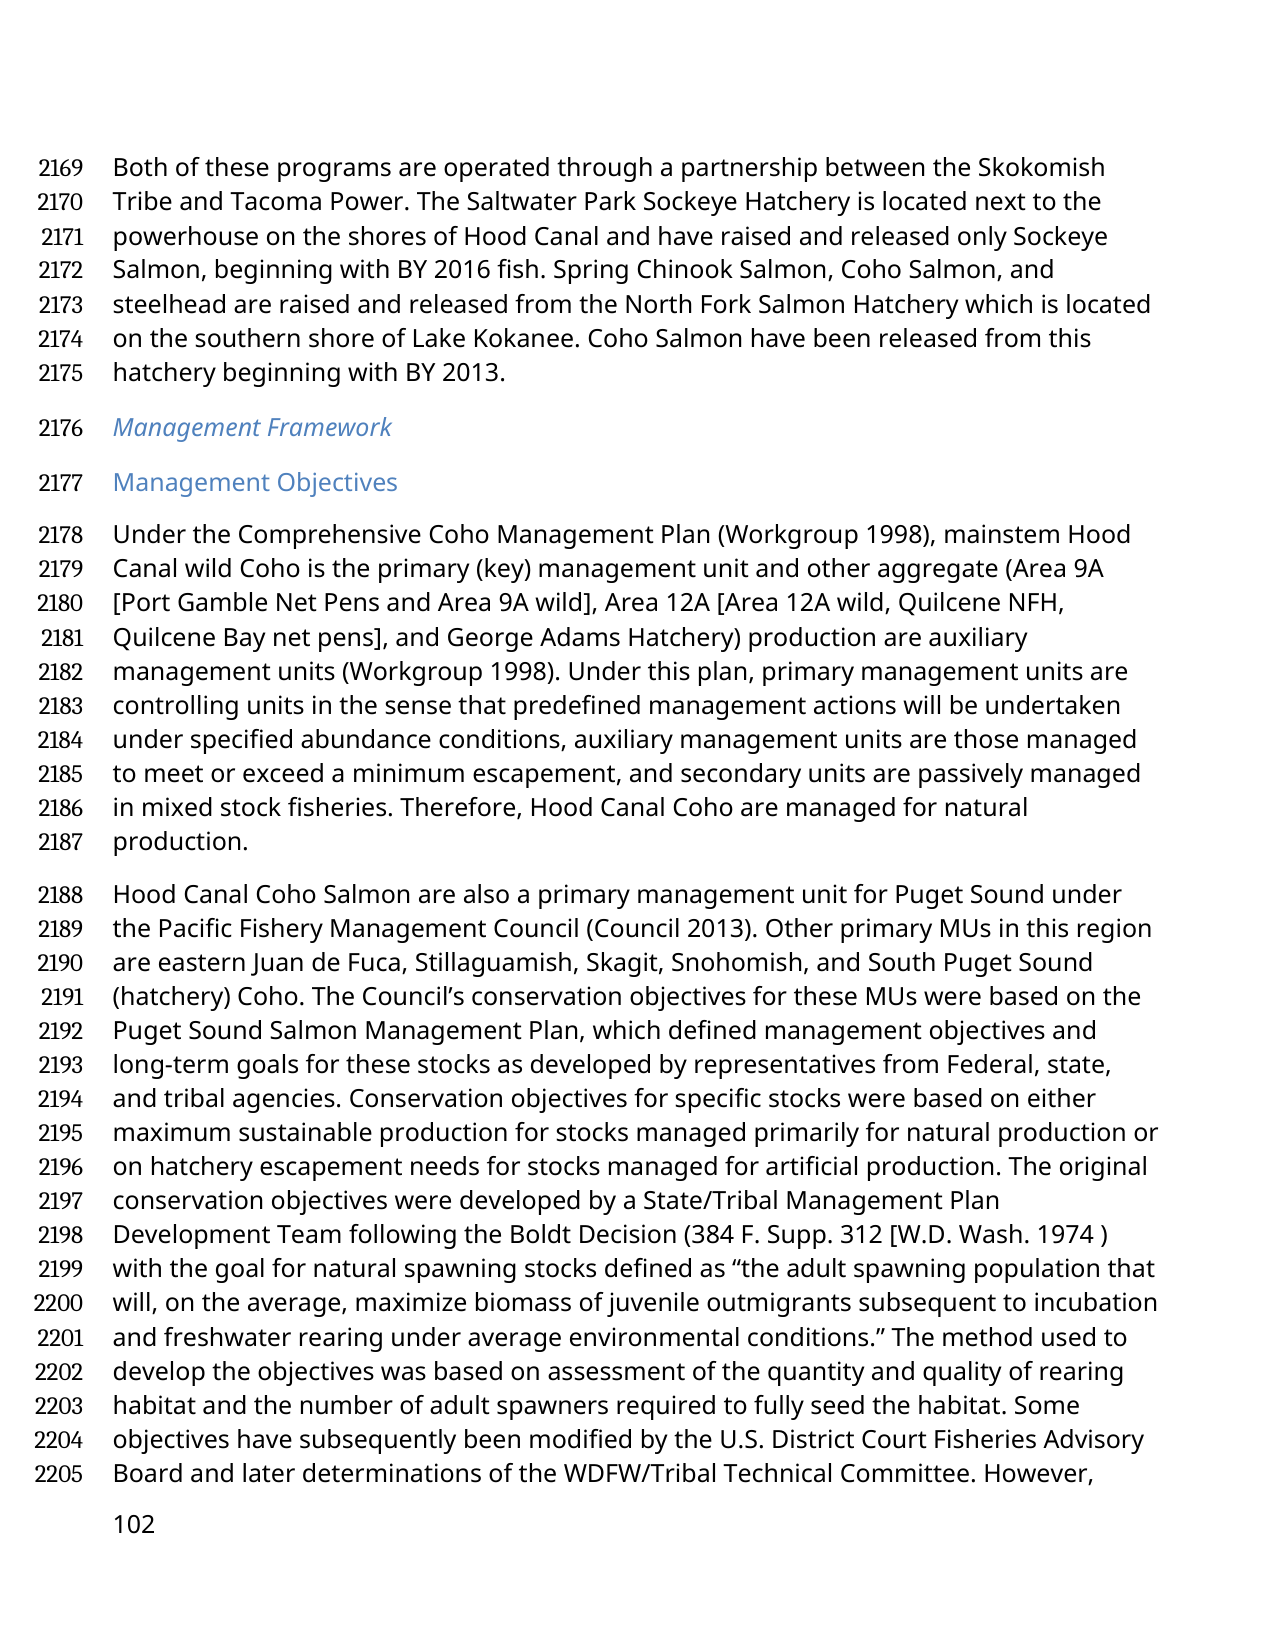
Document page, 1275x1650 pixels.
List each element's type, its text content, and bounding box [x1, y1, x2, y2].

subtitle Management Framework [112, 409, 1162, 443]
text Both of these programs are operated through a partnership between the Skokomish Tribe and Tacoma Power. The Saltwater Park Sockeye Hatchery is located next to the powerhouse on the shores of Hood Canal and have raised and released only Sockeye Salmon, beginning with BY 2016 fish. Spring Chinook Salmon, Coho Salmon, and steelhead are raised and released from the North Fork Salmon Hatchery which is located on the southern shore of Lake Kokanee. Coho Salmon have been released from this hatchery beginning with BY 2013. [112, 150, 1162, 388]
text Under the Comprehensive Coho Management Plan (Workgroup 1998), mainstem Hood Canal wild Coho is the primary (key) management unit and other aggregate (Area 9A [Port Gamble Net Pens and Area 9A wild], Area 12A [Area 12A wild, Quilcene NFH, Quilcene Bay net pens], and George Adams Hatchery) production are auxiliary management units (Workgroup 1998). Under this plan, primary management units are controlling units in the sense that predefined management actions will be undertaken under specified abundance conditions, auxiliary management units are those managed to meet or exceed a minimum escapement, and secondary units are passively managed in mixed stock fisheries. Therefore, Hood Canal Coho are managed for natural production. [112, 517, 1162, 858]
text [112, 876, 1162, 1489]
subtitle Management Objectives [112, 464, 1162, 498]
